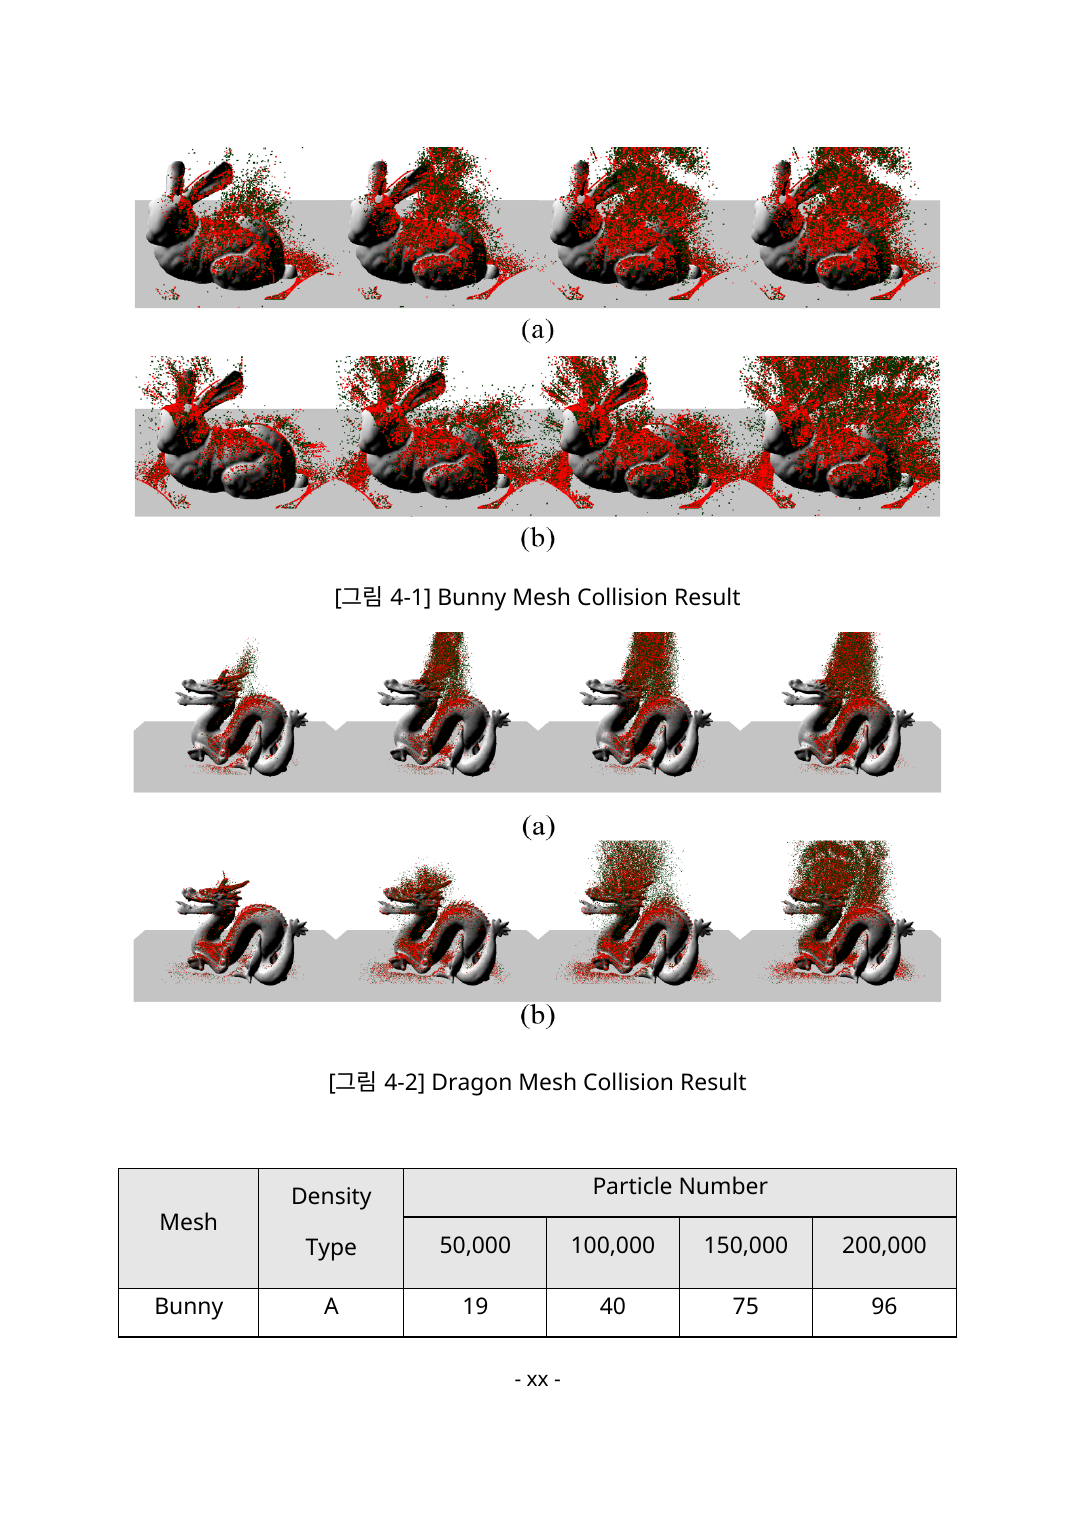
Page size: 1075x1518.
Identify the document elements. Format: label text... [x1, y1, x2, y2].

table_header Density Type [259, 1169, 403, 1288]
picture [134, 147, 940, 564]
table_cell 150,000 [680, 1218, 812, 1288]
table_cell 50,000 [404, 1218, 546, 1288]
table_cell 19 [404, 1289, 546, 1336]
table_cell 200,000 [813, 1218, 956, 1288]
table_cell 96 [813, 1289, 956, 1336]
table_cell Bunny [119, 1289, 258, 1336]
picture [133, 632, 942, 1049]
text [그림 4-2] Dragon Mesh Collision Result [118, 1064, 957, 1097]
table_cell 40 [547, 1289, 679, 1336]
table_cell 75 [680, 1289, 812, 1336]
text [그림 4-1] Bunny Mesh Collision Result [118, 579, 957, 612]
table_header Mesh [119, 1169, 258, 1288]
table_cell A [259, 1289, 403, 1336]
table_cell 100,000 [547, 1218, 679, 1288]
table_header Particle Number [404, 1169, 956, 1216]
